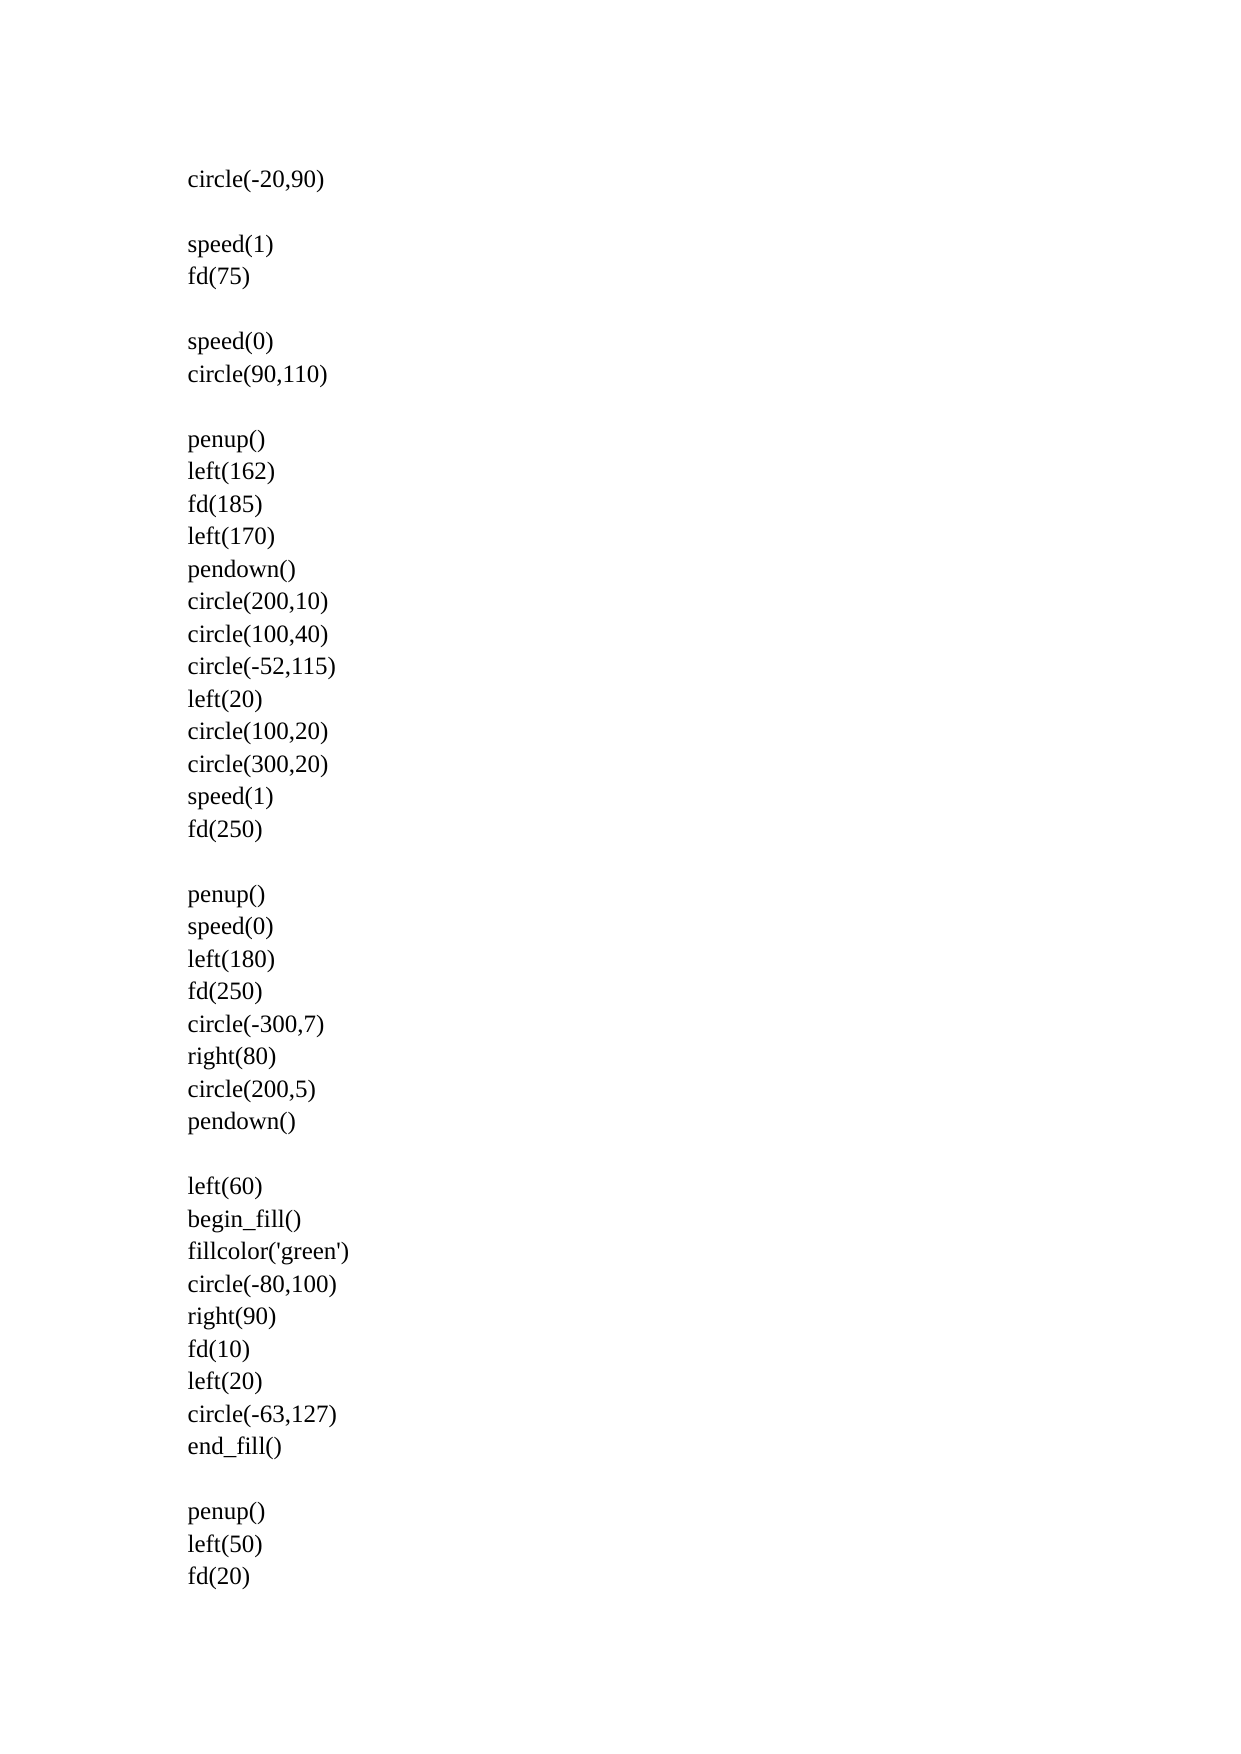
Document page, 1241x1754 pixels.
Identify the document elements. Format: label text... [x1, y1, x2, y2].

text circle(200,10) [187, 584, 1053, 617]
text left(170) [187, 519, 1053, 552]
text circle(100,40) [187, 617, 1053, 649]
text circle(-52,115) [187, 649, 1053, 682]
text pendown() [187, 1104, 1053, 1137]
text left(180) [187, 942, 1053, 974]
text speed(0) [187, 324, 1053, 357]
text left(60) [187, 1169, 1053, 1202]
text circle(-300,7) [187, 1007, 1053, 1039]
text circle(200,5) [187, 1072, 1053, 1104]
text end_fill() [187, 1429, 1053, 1462]
text speed(1) [187, 779, 1053, 812]
text fd(185) [187, 487, 1053, 519]
text penup() [187, 877, 1053, 909]
text penup() [187, 422, 1053, 454]
text left(20) [187, 682, 1053, 714]
text left(162) [187, 454, 1053, 487]
text right(80) [187, 1039, 1053, 1072]
text right(90) [187, 1299, 1053, 1332]
text left(50) [187, 1527, 1053, 1559]
text begin_fill() [187, 1202, 1053, 1234]
text fd(20) [187, 1559, 1053, 1592]
text left(20) [187, 1364, 1053, 1397]
text circle(-63,127) [187, 1397, 1053, 1429]
text fillcolor('green') [187, 1234, 1053, 1267]
text speed(1) [187, 227, 1053, 259]
text pendown() [187, 552, 1053, 584]
text circle(300,20) [187, 747, 1053, 779]
text circle(-80,100) [187, 1267, 1053, 1299]
text fd(10) [187, 1332, 1053, 1364]
text fd(250) [187, 812, 1053, 844]
text circle(-20,90) [187, 162, 1053, 194]
text fd(250) [187, 974, 1053, 1007]
text circle(100,20) [187, 714, 1053, 747]
text speed(0) [187, 909, 1053, 942]
text penup() [187, 1494, 1053, 1527]
text circle(90,110) [187, 357, 1053, 389]
text fd(75) [187, 259, 1053, 292]
